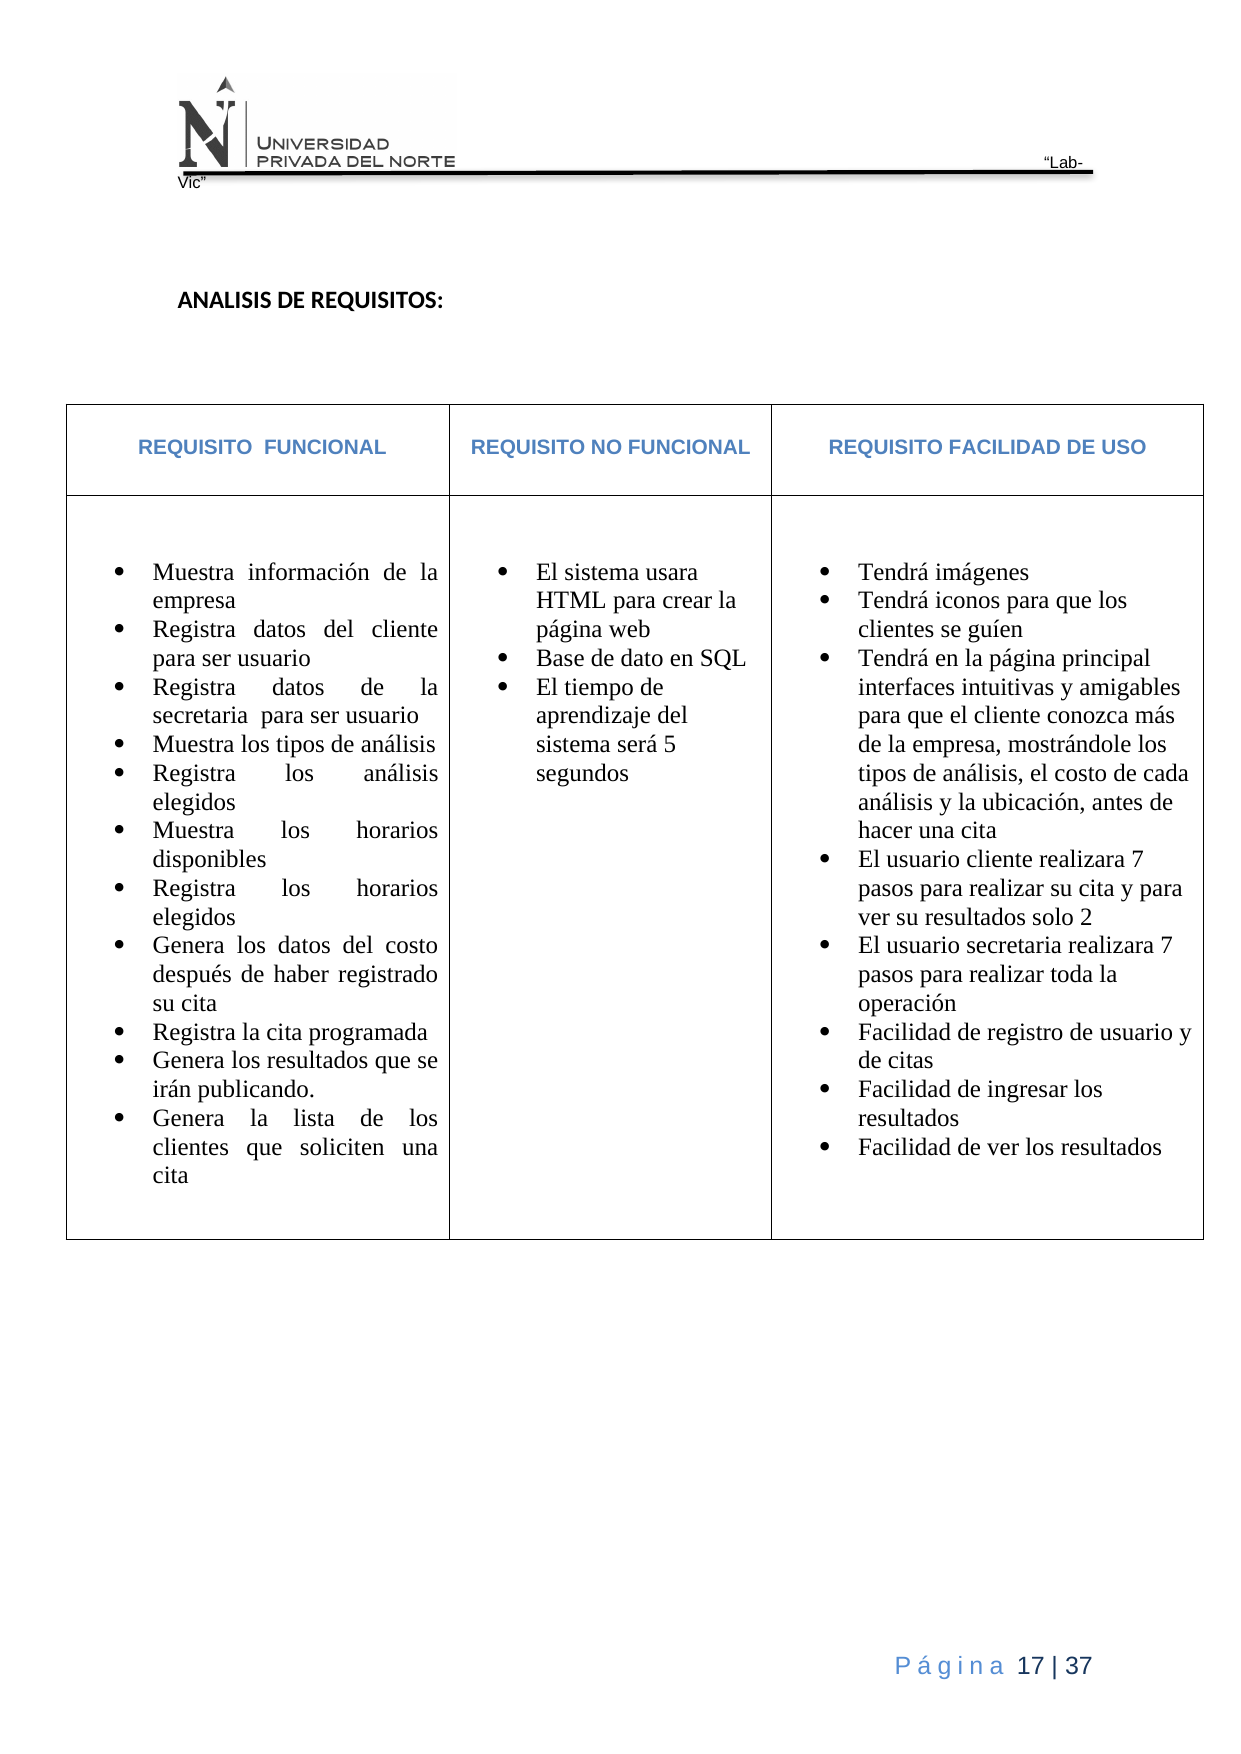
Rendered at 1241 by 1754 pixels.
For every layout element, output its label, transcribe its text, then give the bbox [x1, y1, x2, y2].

table_cell Muestra información de la empresa Registra datos del cliente para ser usuario Registra datos de la secretaria para ser usuario Muestra los tipos de análisis Registra los análisis elegidos Muestra los horarios disponibles Registra los horarios elegidos Genera los datos del costo después de haber registrado su cita Registra la cita programada Genera los resultados que se irán publicando. Genera la lista de los clientes que soliciten una cita [67, 496, 449, 1238]
picture [177, 73, 458, 169]
text ANALISIS DE REQUISITOS: [177, 284, 974, 315]
table_header REQUISITO FUNCIONAL [67, 405, 449, 495]
table_header REQUISITO NO FUNCIONAL [450, 405, 771, 495]
table_cell Tendrá imágenes Tendrá iconos para que los clientes se guíen Tendrá en la página principal interfaces intuitivas y amigables para que el cliente conozca más de la empresa, mostrándole los tipos de análisis, el costo de cada análisis y la ubicación, antes de hacer una cita El usuario cliente realizara 7 pasos para realizar su cita y para ver su resultados solo 2 El usuario secretaria realizara 7 pasos para realizar toda la operación Facilidad de registro de usuario y de citas Facilidad de ingresar los resultados Facilidad de ver los resultados [772, 496, 1203, 1238]
table_cell El sistema usara HTML para crear la página web Base de dato en SQL El tiempo de aprendizaje del sistema será 5 segundos [450, 496, 771, 1238]
table_header REQUISITO FACILIDAD DE USO [772, 405, 1203, 495]
